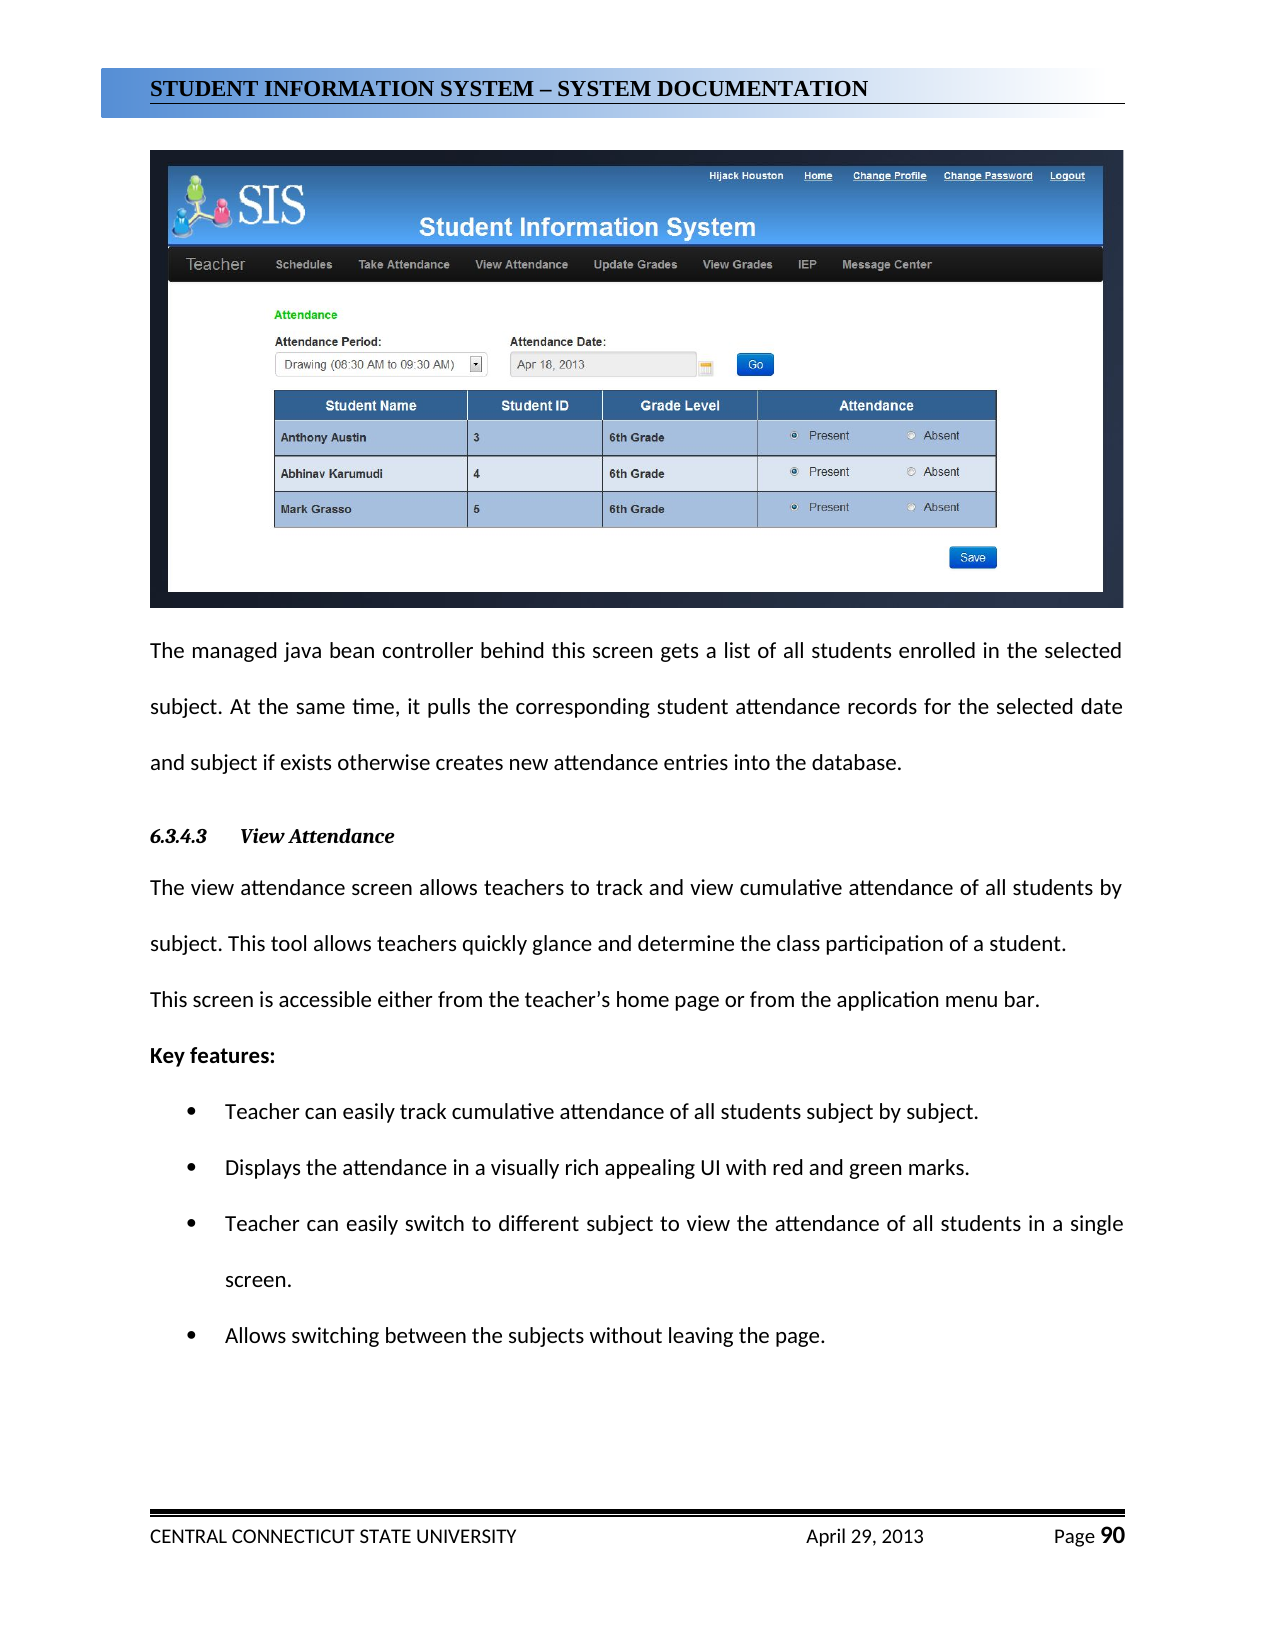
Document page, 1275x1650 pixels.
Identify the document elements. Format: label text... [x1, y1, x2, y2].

subtitle View Attendance [150, 825, 1125, 849]
list Displays the attendance in a visually rich appealing UI with red and green marks. [187, 1153, 1125, 1181]
picture [150, 150, 1124, 608]
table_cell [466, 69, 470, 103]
list Teacher can easily switch to different subject to view the attendance of all students in a single screen. [187, 1209, 1125, 1293]
list Teacher can easily track cumulative attendance of all students subject by subject. [187, 1097, 1125, 1125]
text This screen is accessible either from the teacher’s home page or from the application menu bar. [150, 985, 1125, 1013]
list Allows switching between the subjects without leaving the page. [187, 1321, 1125, 1349]
text The managed java bean controller behind this screen gets a list of all students enrolled in the selected subject. At the same time, it pulls the corresponding student attendance records for the selected date and subject if exists otherwise creates new attendance entries into the database. [150, 636, 1125, 776]
text The view attendance screen allows teachers to track and view cumulative attendance of all students by subject. This tool allows teachers quickly glance and determine the class participation of a student. [150, 873, 1125, 957]
text Key features: [150, 1041, 1125, 1069]
